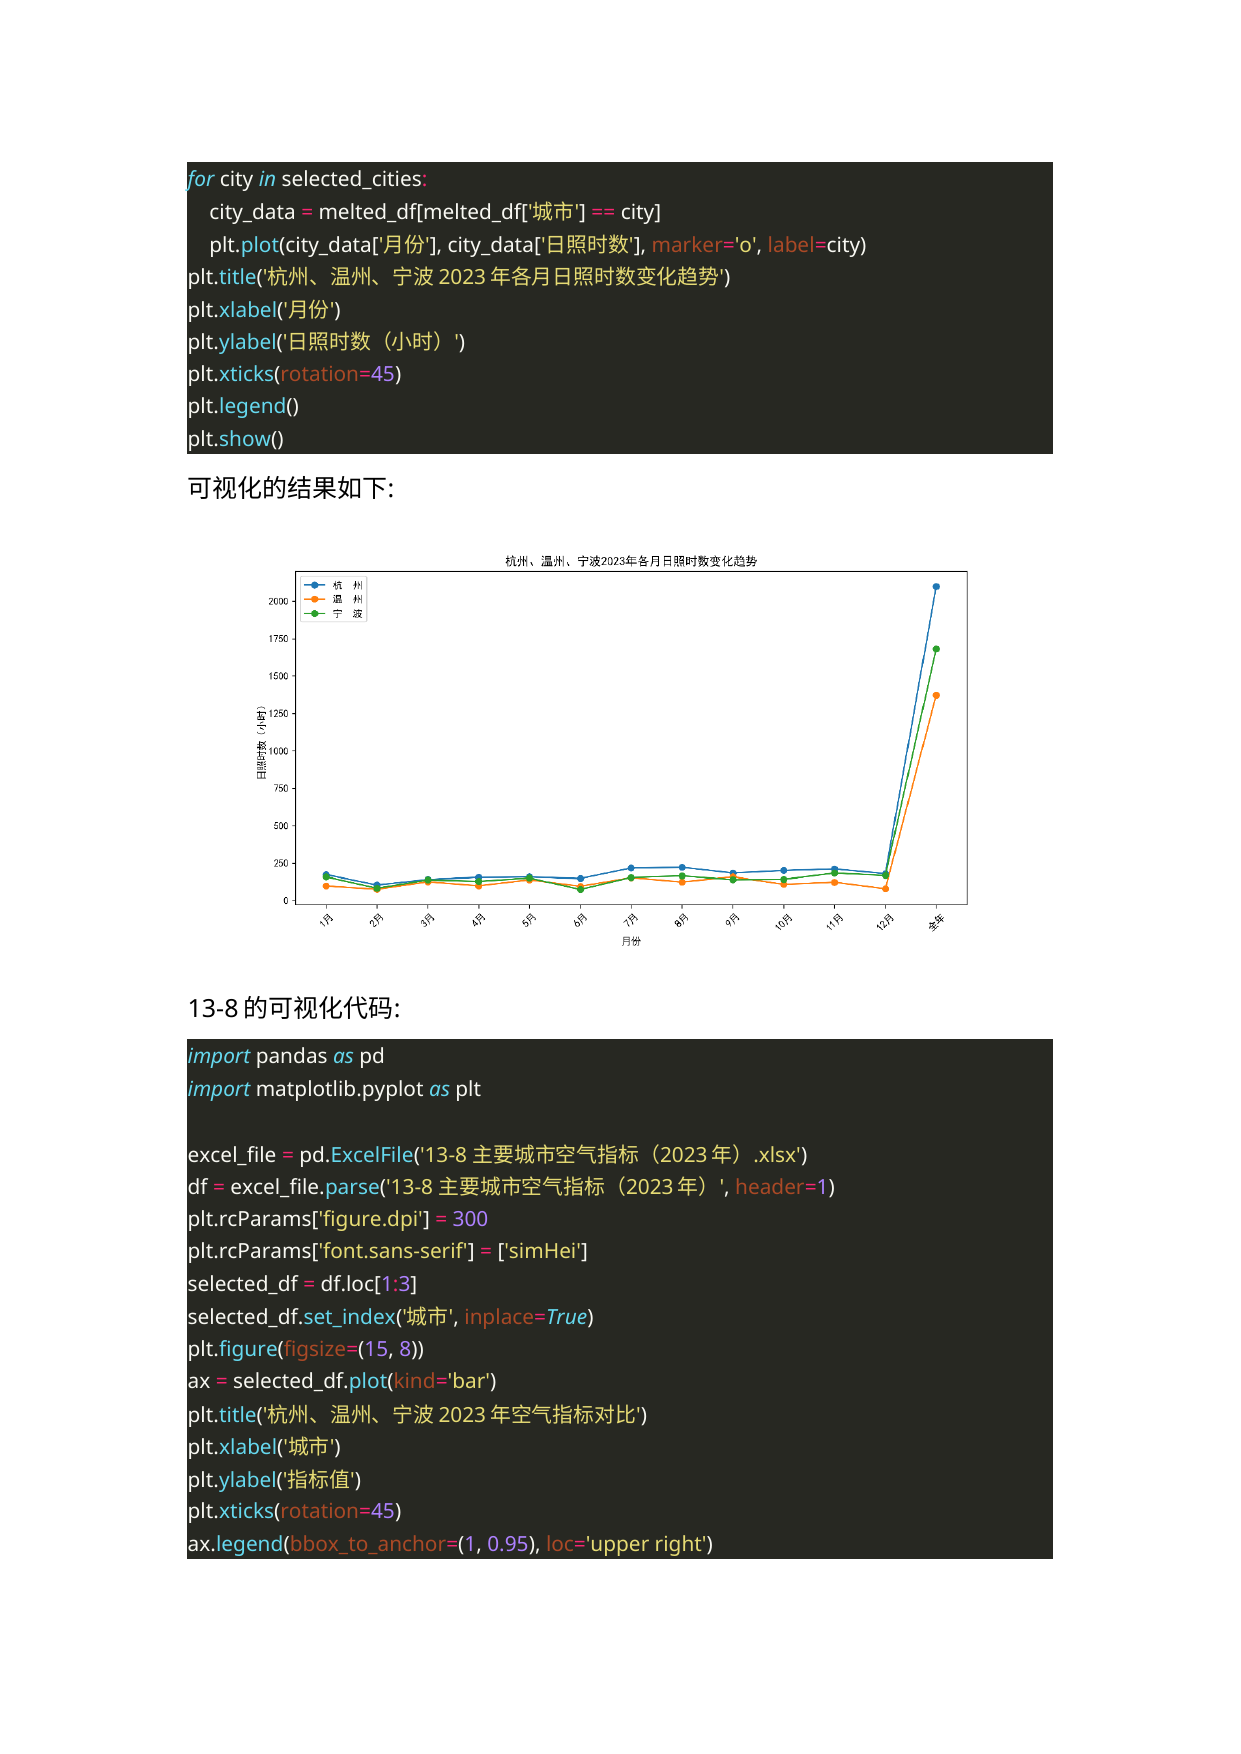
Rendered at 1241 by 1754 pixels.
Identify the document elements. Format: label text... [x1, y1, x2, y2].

text 13-8的可视化代码: [187, 974, 1053, 1039]
text 可视化的结果如下: [187, 454, 1053, 519]
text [187, 162, 1053, 454]
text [187, 1039, 1053, 1559]
picture [187, 519, 1053, 952]
